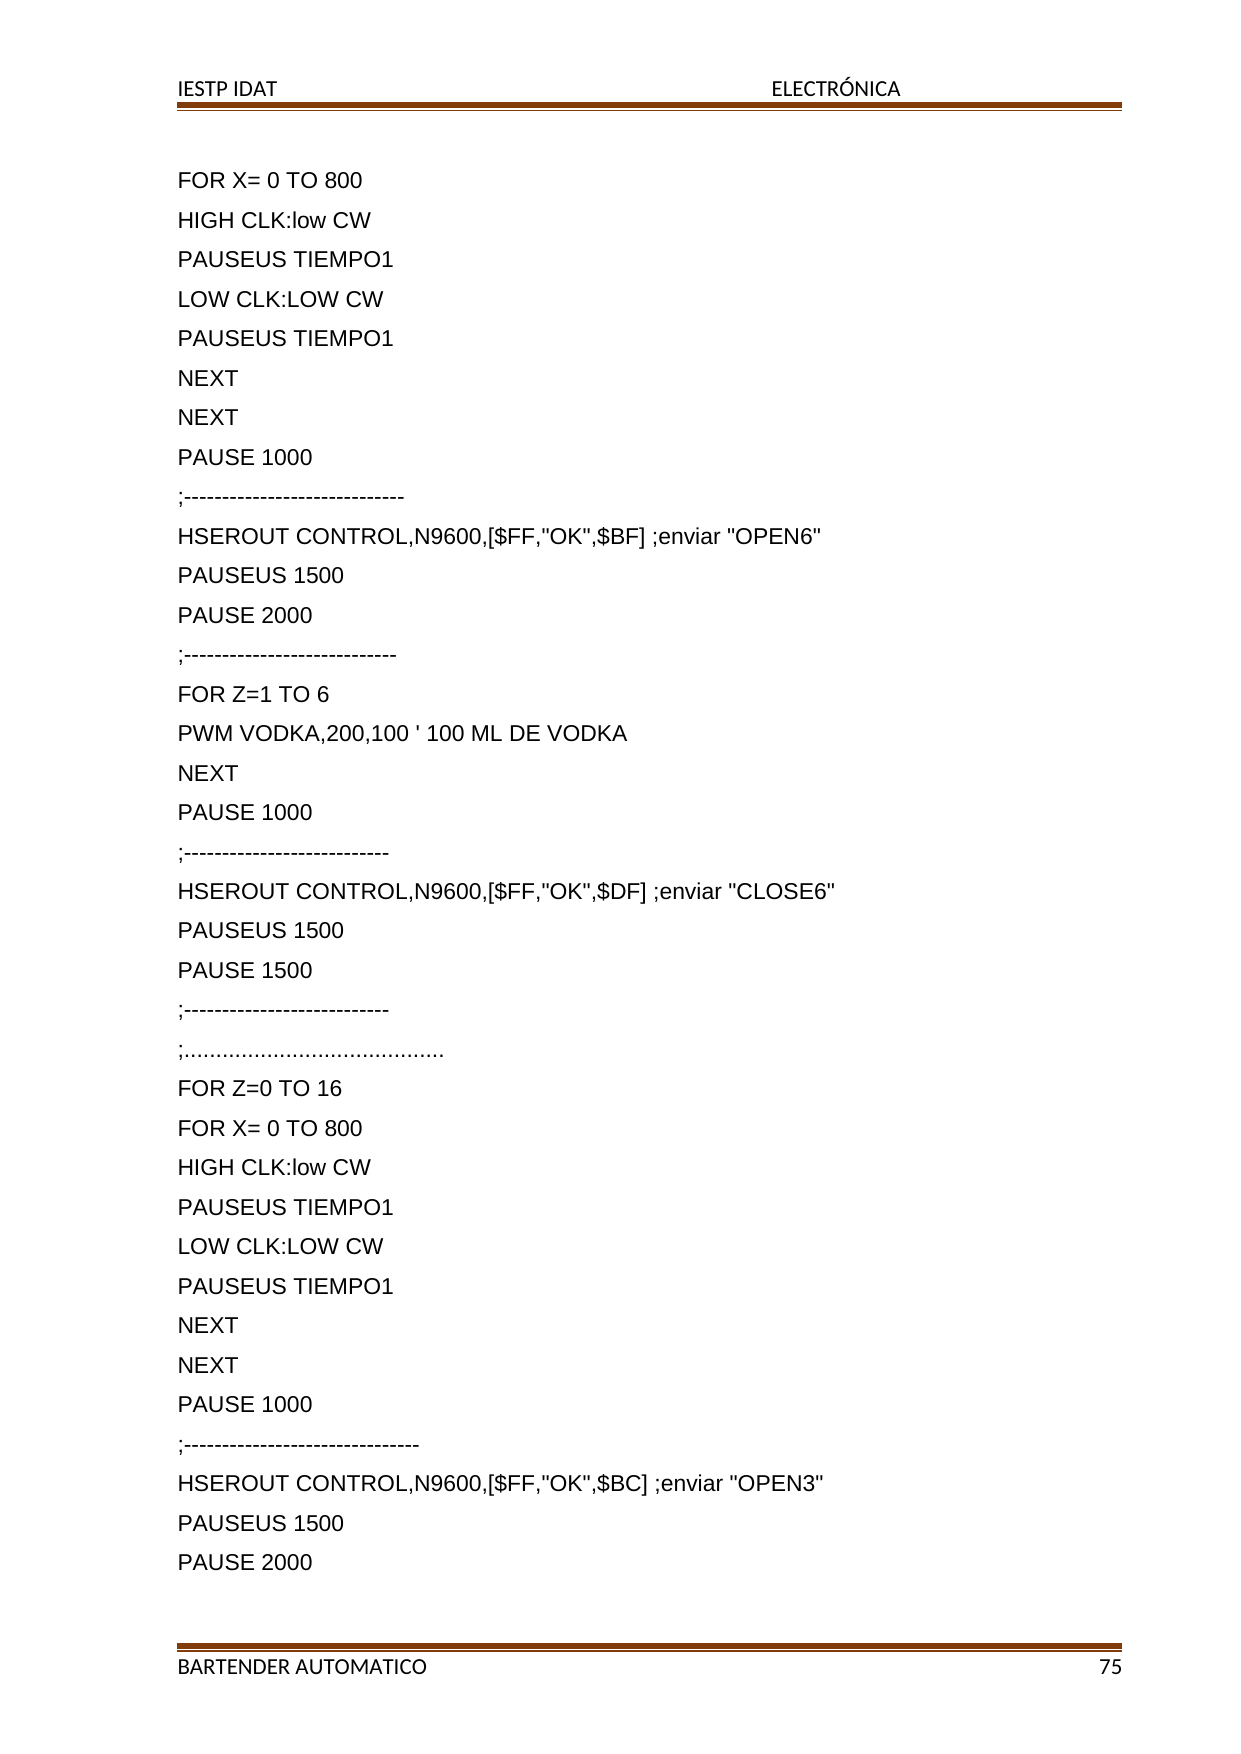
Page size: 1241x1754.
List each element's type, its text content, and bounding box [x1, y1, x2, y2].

text FOR X= 0 TO 800 [177, 1115, 1122, 1141]
text FOR Z=1 TO 6 [177, 681, 1122, 707]
text PAUSEUS 1500 [177, 917, 1122, 944]
text NEXT [177, 1352, 1122, 1378]
text ;......................................... [177, 1036, 1122, 1062]
text PAUSE 1500 [177, 957, 1122, 983]
text NEXT [177, 759, 1122, 786]
text PWM VODKA,200,100 ' 100 ML DE VODKA [177, 720, 1122, 746]
text PAUSEUS 1500 [177, 1509, 1122, 1536]
text ;----------------------------- [177, 483, 1122, 509]
text PAUSEUS 1500 [177, 562, 1122, 588]
text PAUSE 1000 [177, 799, 1122, 825]
text NEXT [177, 404, 1122, 431]
text FOR X= 0 TO 800 [177, 167, 1122, 194]
text PAUSE 1000 [177, 1391, 1122, 1417]
text ;--------------------------- [177, 996, 1122, 1023]
text ;--------------------------- [177, 838, 1122, 865]
text ;---------------------------- [177, 641, 1122, 667]
text HSEROUT CONTROL,N9600,[$FF,"OK",$BF] ;enviar "OPEN6" [177, 523, 1122, 549]
text PAUSEUS TIEMPO1 [177, 246, 1122, 273]
text NEXT [177, 1312, 1122, 1338]
text HSEROUT CONTROL,N9600,[$FF,"OK",$DF] ;enviar "CLOSE6" [177, 878, 1122, 904]
text PAUSEUS TIEMPO1 [177, 1273, 1122, 1299]
text NEXT [177, 365, 1122, 391]
text HIGH CLK:low CW [177, 207, 1122, 233]
text LOW CLK:LOW CW [177, 1233, 1122, 1259]
text PAUSEUS TIEMPO1 [177, 325, 1122, 352]
text LOW CLK:LOW CW [177, 286, 1122, 312]
text ;------------------------------- [177, 1431, 1122, 1457]
text PAUSE 2000 [177, 602, 1122, 628]
text PAUSE 2000 [177, 1549, 1122, 1575]
text HSEROUT CONTROL,N9600,[$FF,"OK",$BC] ;enviar "OPEN3" [177, 1470, 1122, 1496]
text HIGH CLK:low CW [177, 1154, 1122, 1181]
text FOR Z=0 TO 16 [177, 1075, 1122, 1102]
text PAUSE 1000 [177, 444, 1122, 470]
text PAUSEUS TIEMPO1 [177, 1194, 1122, 1220]
